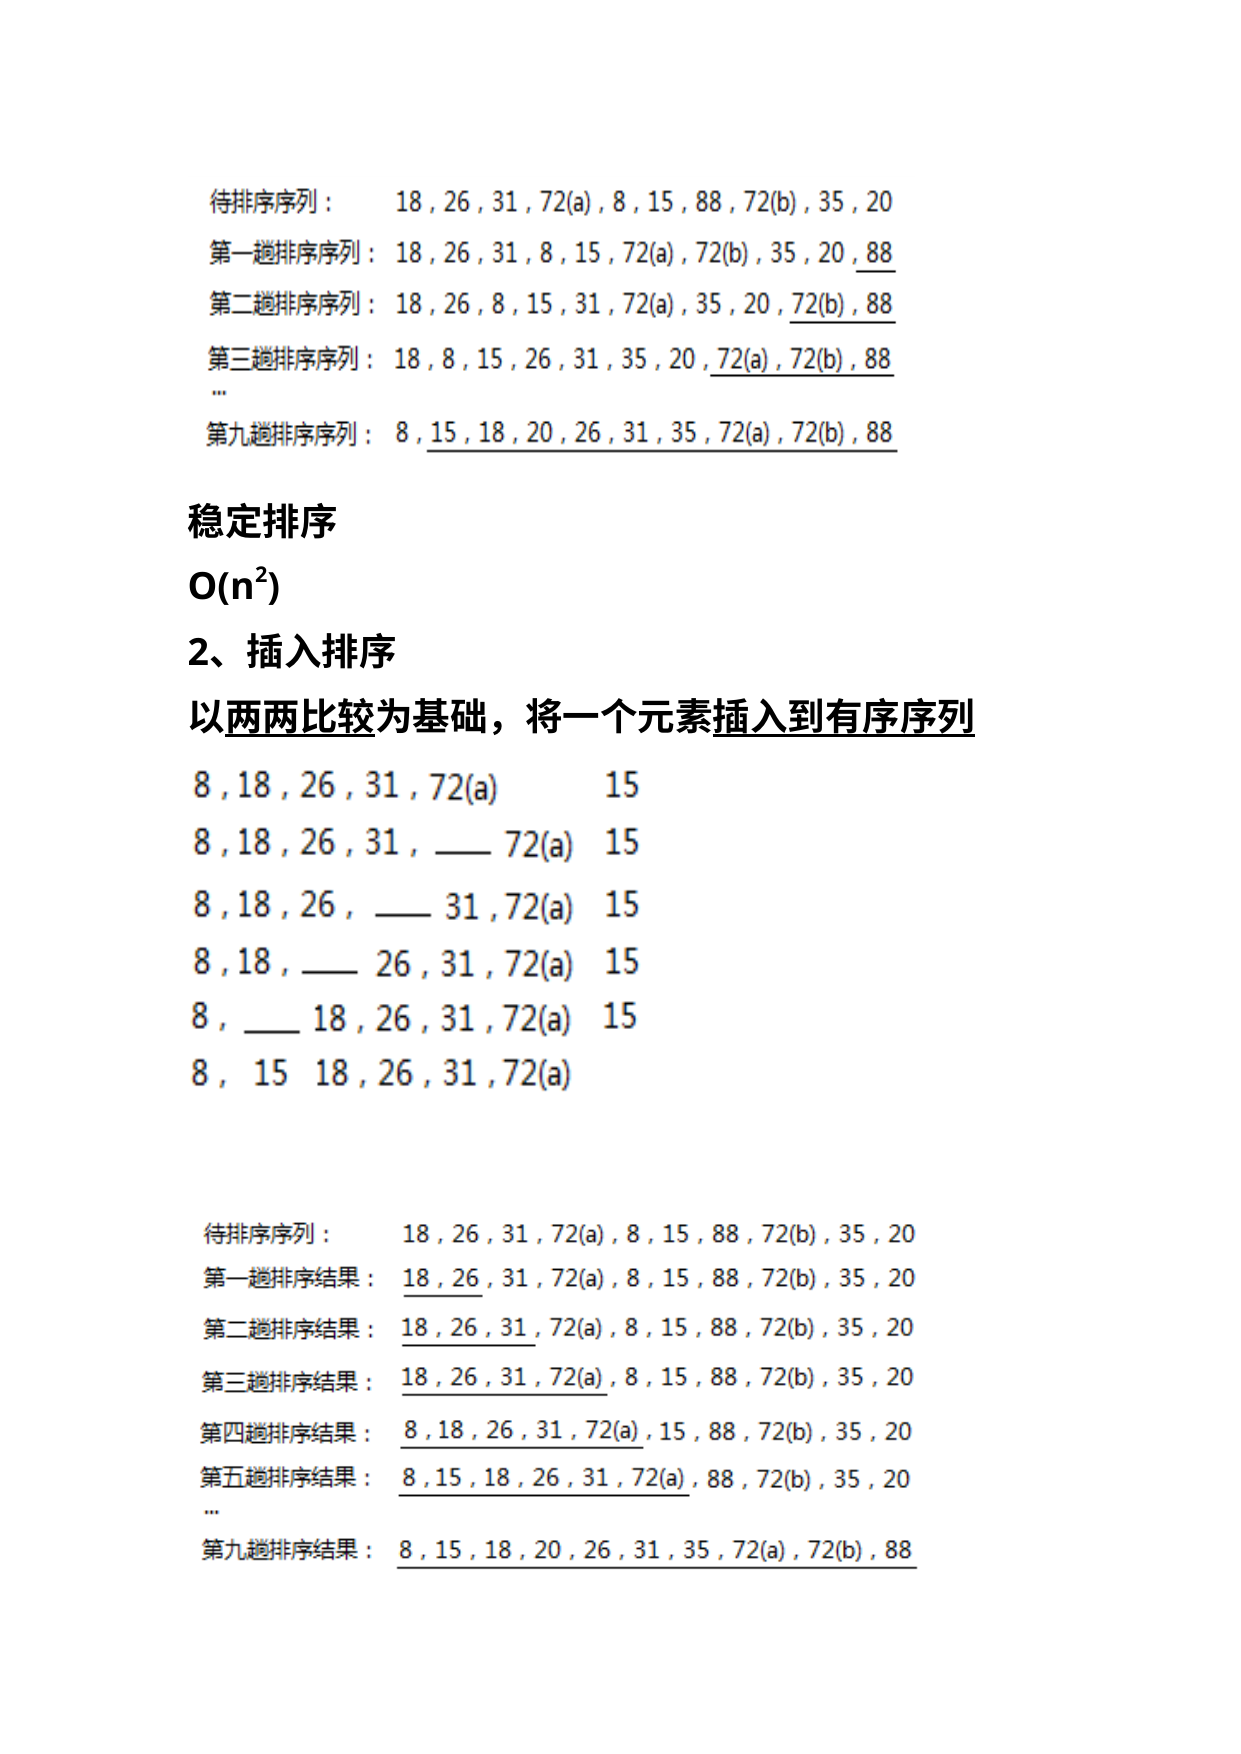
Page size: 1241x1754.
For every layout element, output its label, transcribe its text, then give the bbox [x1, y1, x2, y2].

picture [187, 176, 916, 473]
list 插入排序 [187, 617, 1053, 682]
text 以两两比较为基础，将一个元素插入到有序序列 [187, 682, 1053, 747]
text O(n2) [187, 552, 1053, 617]
picture [187, 759, 665, 1125]
text 稳定排序 [187, 487, 1053, 552]
picture [187, 1209, 943, 1585]
